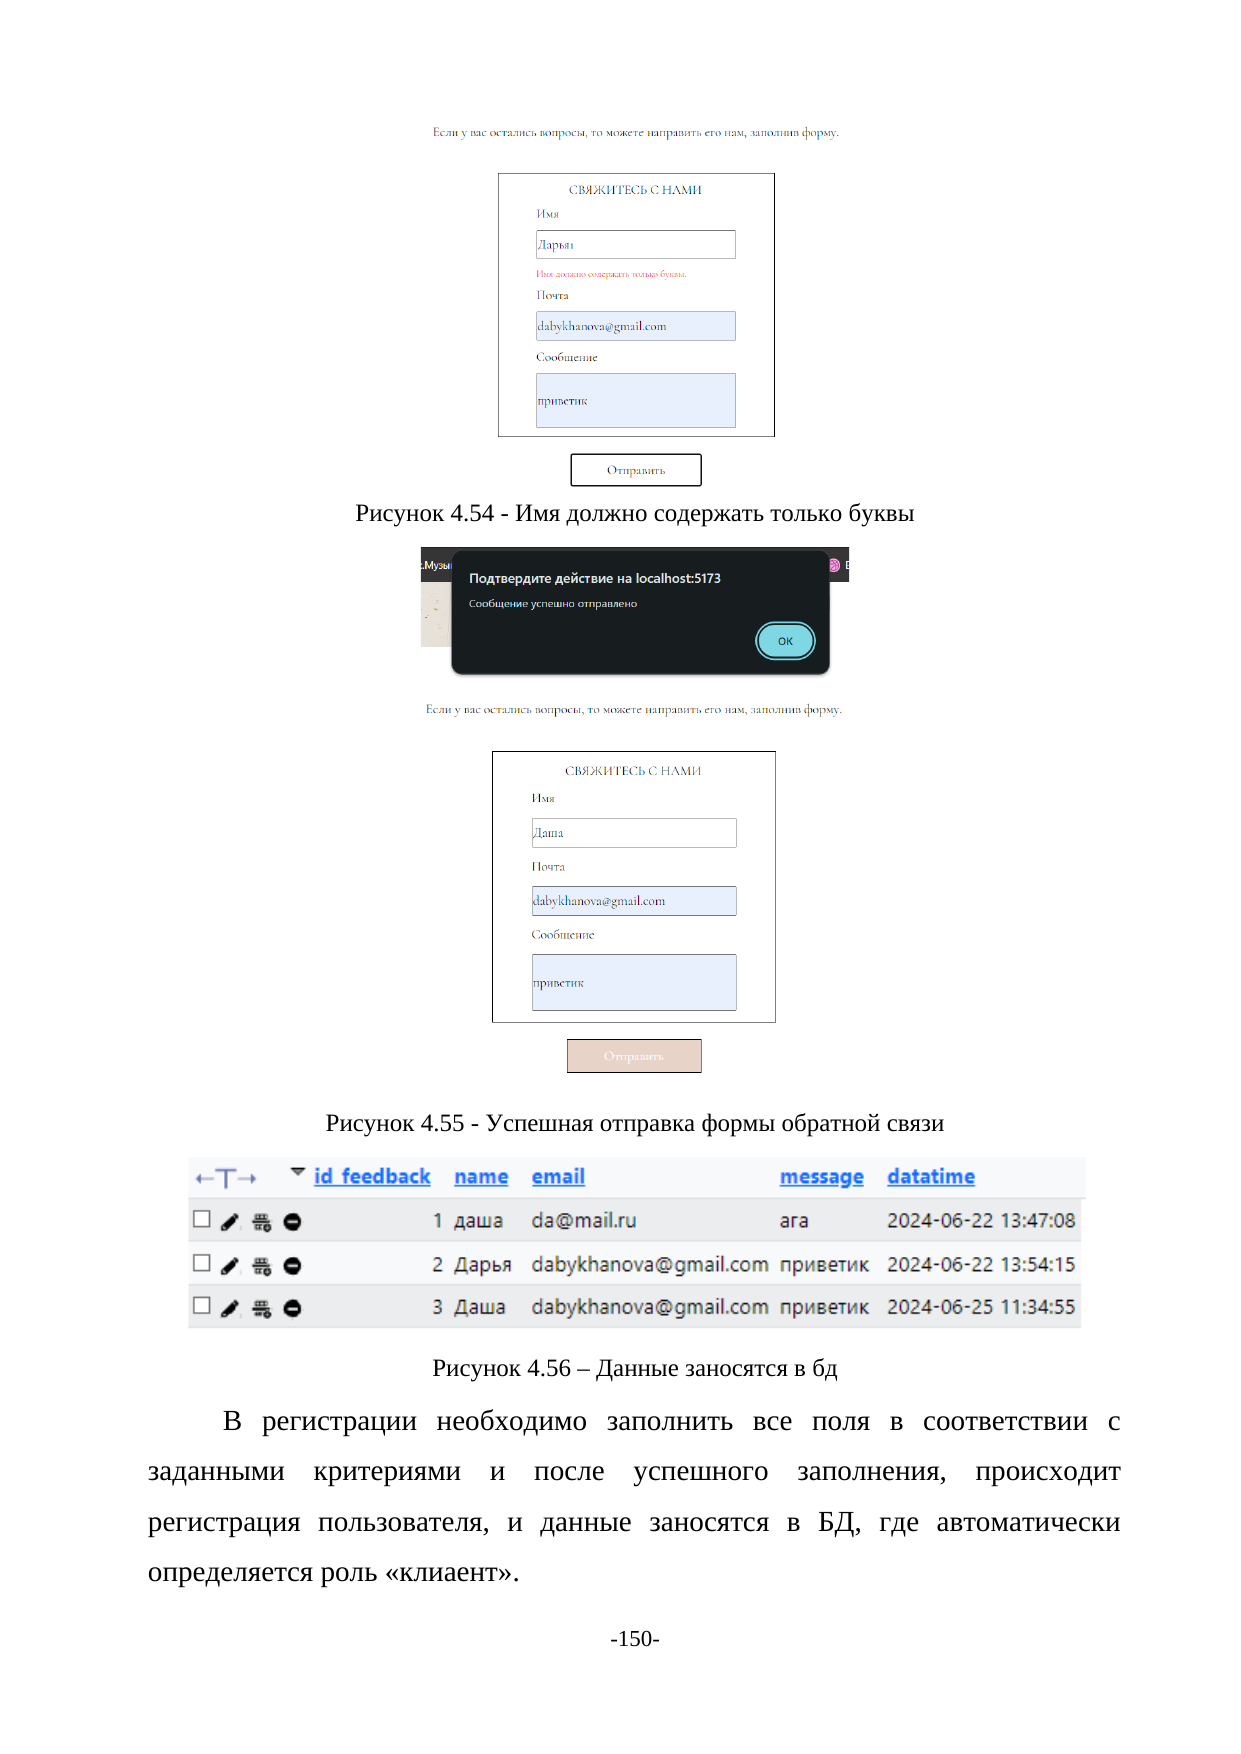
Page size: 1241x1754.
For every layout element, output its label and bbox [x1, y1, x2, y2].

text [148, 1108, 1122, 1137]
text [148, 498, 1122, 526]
picture [184, 1157, 1086, 1333]
picture [420, 547, 850, 1088]
picture [420, 118, 849, 498]
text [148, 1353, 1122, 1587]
